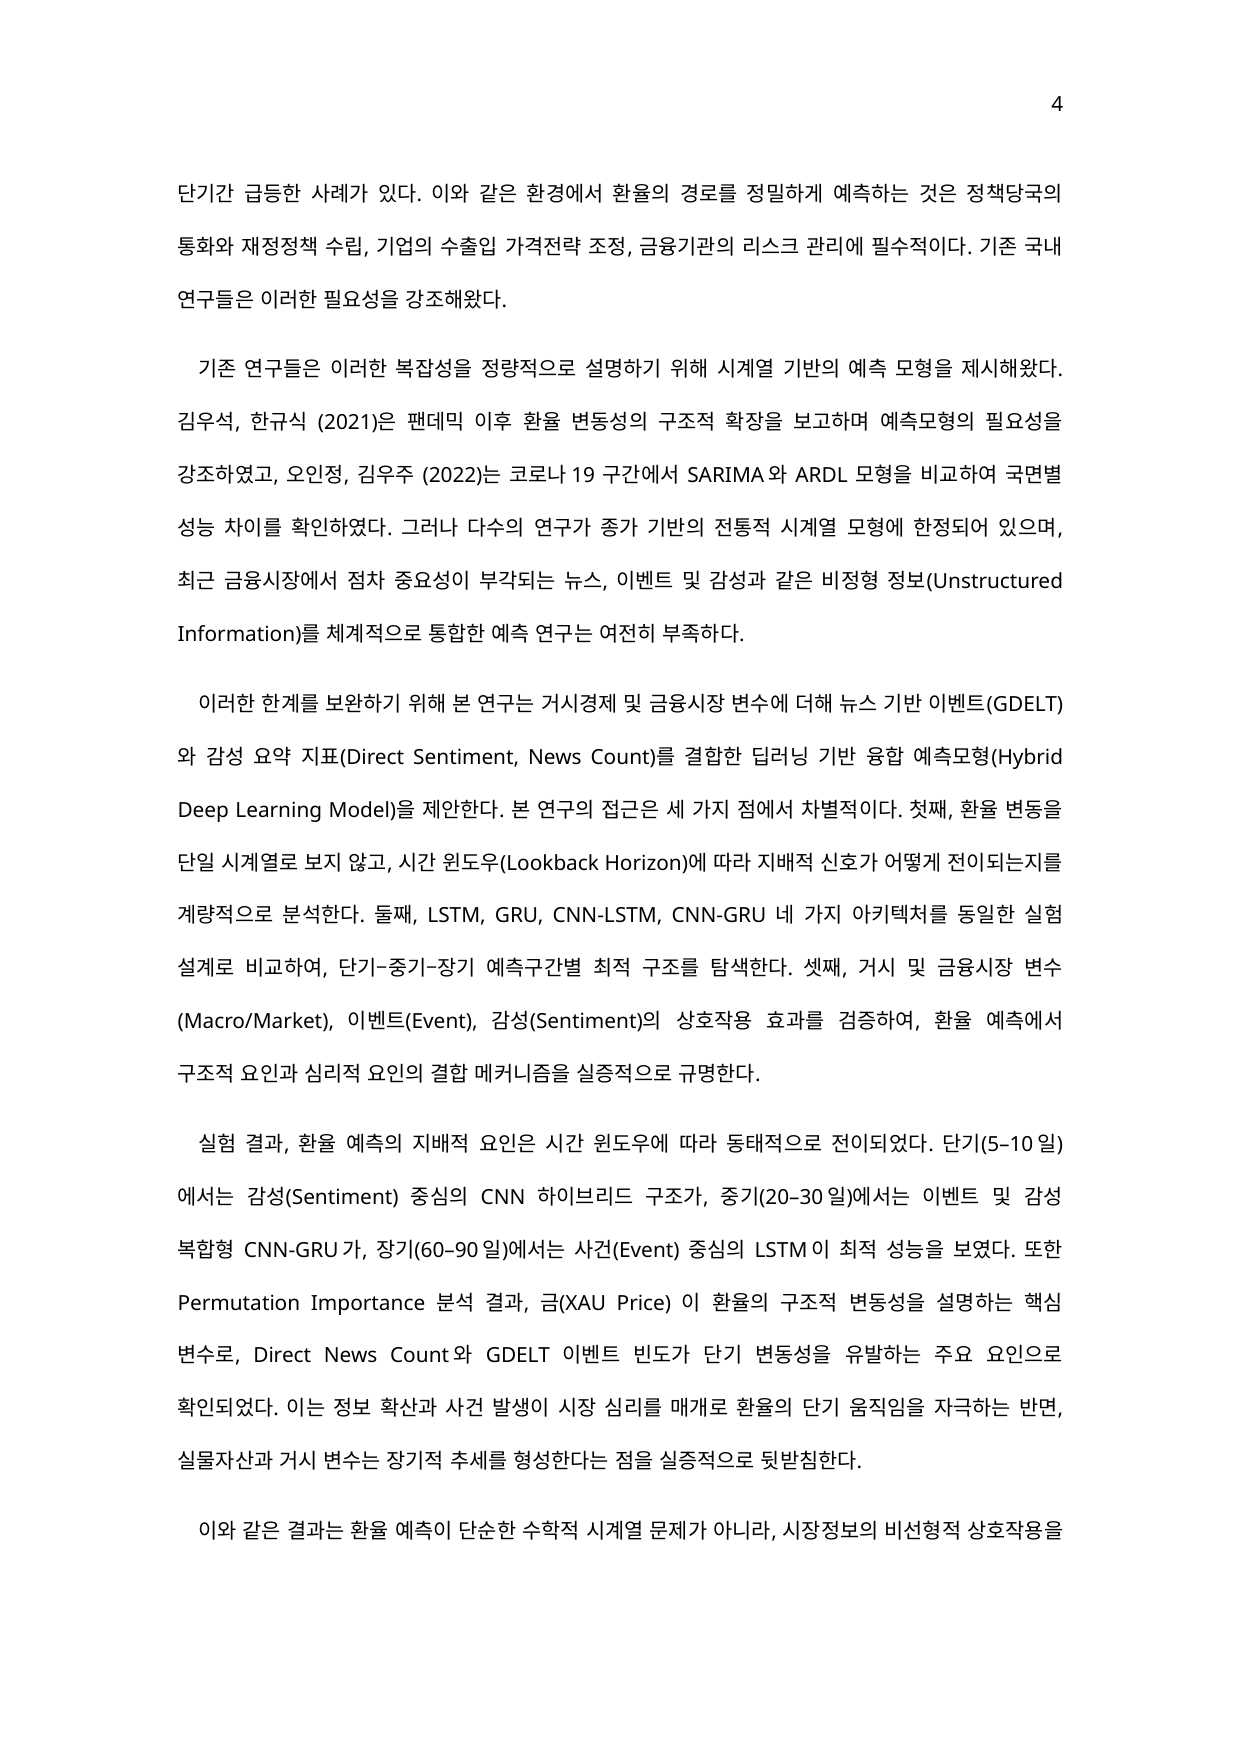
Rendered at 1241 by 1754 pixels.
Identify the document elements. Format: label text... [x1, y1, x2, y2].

text 이러한 한계를 보완하기 위해 본 연구는 거시경제 및 금융시장 변수에 더해 뉴스 기반 이벤트(GDELT) 와 감성 요약 지표(Direct Sentiment, News Count)를 결합한 딥러닝 기반 융합 예측모형(Hybrid Deep Learning Model)을 제안한다. 본 연구의 접근은 세 가지 점에서 차별적이다. 첫째, 환율 변동을 단일 시계열로 보지 않고, 시간 윈도우(Lookback Horizon)에 따라 지배적 신호가 어떻게 전이되는지를 계량적으로 분석한다. 둘째, LSTM, GRU, CNN-LSTM, CNN-GRU 네 가지 아키텍처를 동일한 실험 설계로 비교하여, 단기–중기–장기 예측구간별 최적 구조를 탐색한다. 셋째, 거시 및 금융시장 변수(Macro/Market), 이벤트(Event), 감성(Sentiment)의 상호작용 효과를 검증하여, 환율 예측에서 구조적 요인과 심리적 요인의 결합 메커니즘을 실증적으로 규명한다. [177, 687, 1063, 1088]
text 실험 결과, 환율 예측의 지배적 요인은 시간 윈도우에 따라 동태적으로 전이되었다. 단기(5–10일)에서는 감성(Sentiment) 중심의 CNN 하이브리드 구조가, 중기(20–30일)에서는 이벤트 및 감성 복합형 CNN-GRU가, 장기(60–90일)에서는 사건(Event) 중심의 LSTM이 최적 성능을 보였다. 또한 Permutation Importance 분석 결과, 금(XAU Price) 이 환율의 구조적 변동성을 설명하는 핵심 변수로, Direct News Count와 GDELT 이벤트 빈도가 단기 변동성을 유발하는 주요 요인으로 확인되었다. 이는 정보 확산과 사건 발생이 시장 심리를 매개로 환율의 단기 움직임을 자극하는 반면, 실물자산과 거시 변수는 장기적 추세를 형성한다는 점을 실증적으로 뒷받침한다. [177, 1127, 1063, 1475]
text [177, 1514, 1063, 1544]
text 기존 연구들은 이러한 복잡성을 정량적으로 설명하기 위해 시계열 기반의 예측 모형을 제시해왔다. 김우석, 한규식 (2021)은 팬데믹 이후 환율 변동성의 구조적 확장을 보고하며 예측모형의 필요성을 강조하였고, 오인정, 김우주 (2022)는 코로나19 구간에서 SARIMA와 ARDL 모형을 비교하여 국면별 성능 차이를 확인하였다. 그러나 다수의 연구가 종가 기반의 전통적 시계열 모형에 한정되어 있으며, 최근 금융시장에서 점차 중요성이 부각되는 뉴스, 이벤트 및 감성과 같은 비정형 정보(Unstructured Information)를 체계적으로 통합한 예측 연구는 여전히 부족하다. [177, 353, 1063, 648]
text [177, 177, 1063, 313]
